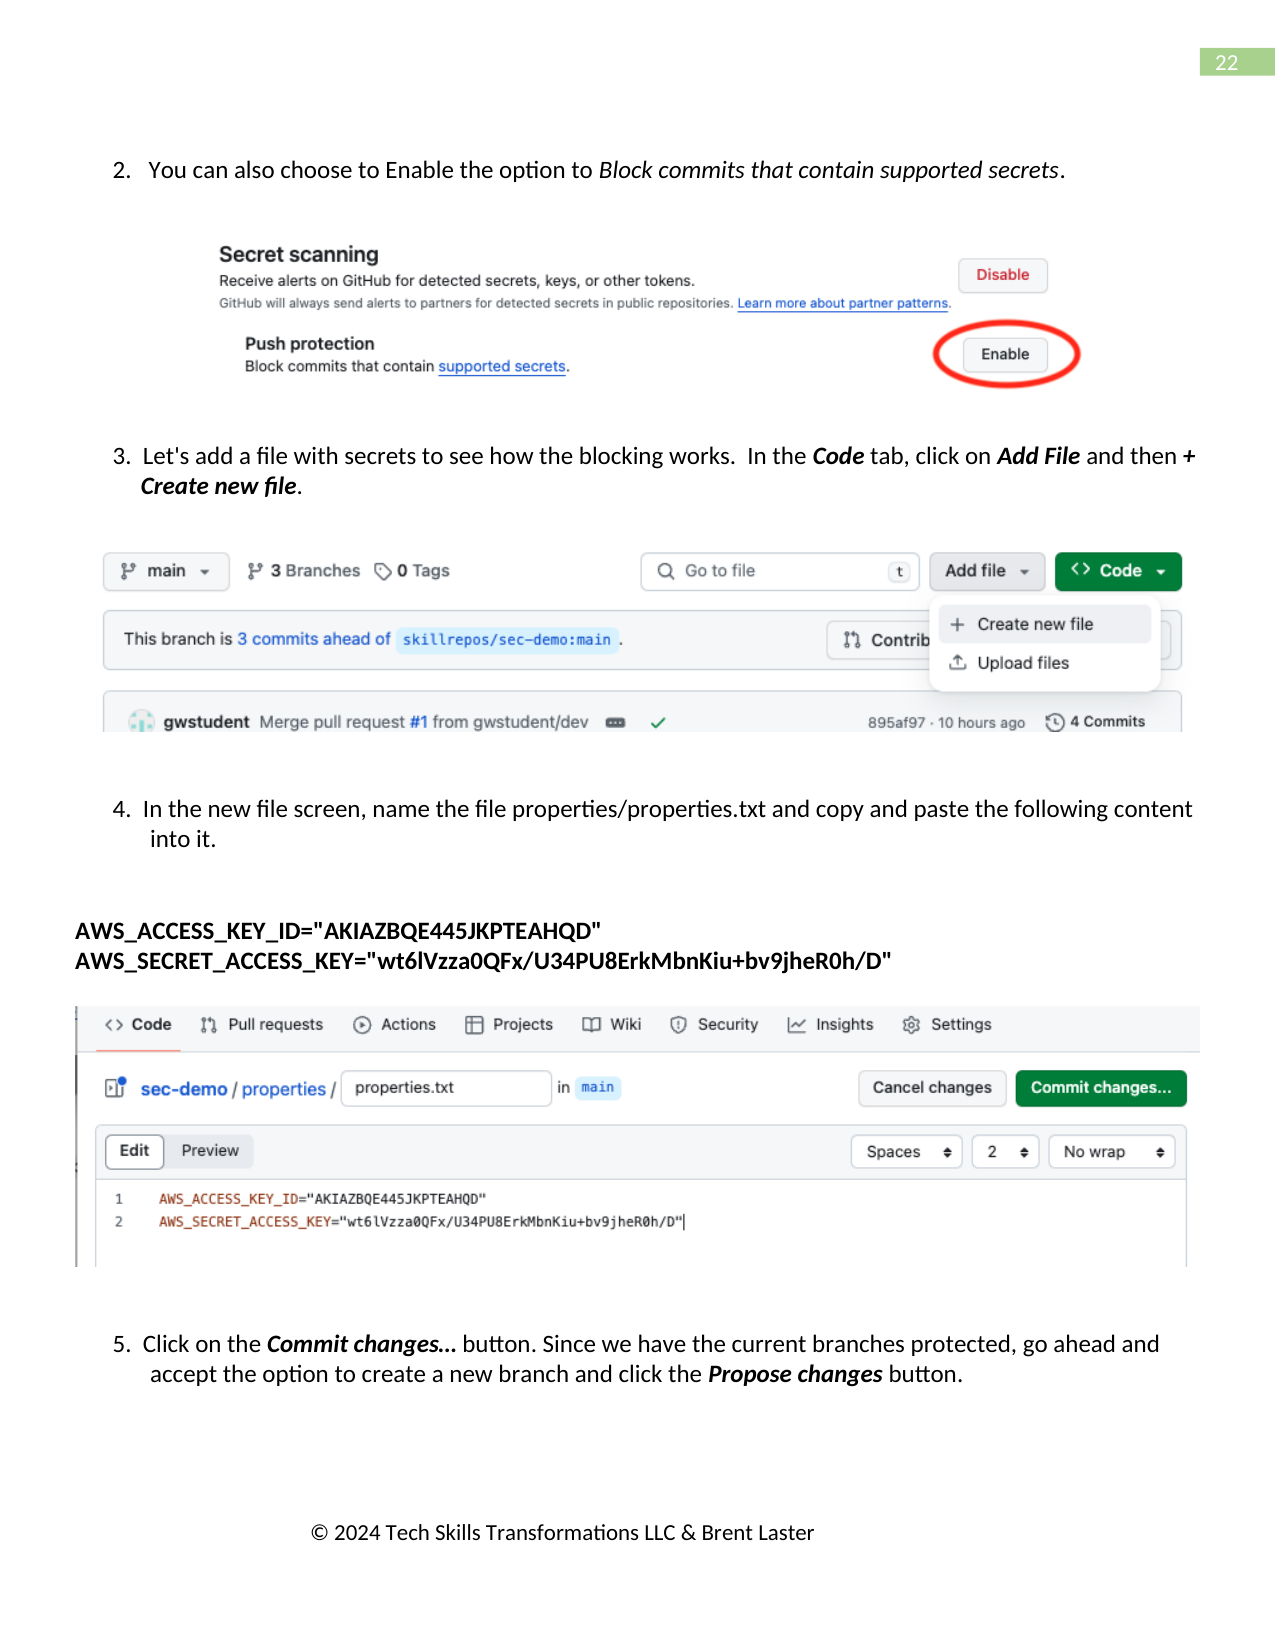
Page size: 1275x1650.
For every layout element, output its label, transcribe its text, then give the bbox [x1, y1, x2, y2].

list 4. In the new file screen, name the file properties/properties.txt and copy and paste the following content into it. [112, 793, 1200, 854]
list 2. You can also choose to Enable the option to Block commits that contain supported secrets. [112, 154, 1200, 185]
list AWS_SECRET_ACCESS_KEY="wt6lVzza0QFx/U34PU8ErkMbnKiu+bv9jheR0h/D" [75, 946, 1200, 976]
picture [75, 531, 1200, 732]
list AWS_ACCESS_KEY_ID="AKIAZBQE445JKPTEAHQD" [75, 915, 1200, 946]
picture [75, 1006, 1200, 1267]
list 3. Let's add a file with secrets to see how the blocking works. In the Code tab, click on Add File and then + Create new file. [112, 440, 1200, 501]
list 5. Click on the Commit changes… button. Since we have the current branches protected, go ahead and accept the option to create a new branch and click the Propose changes button. [112, 1328, 1200, 1389]
picture [168, 215, 1119, 410]
